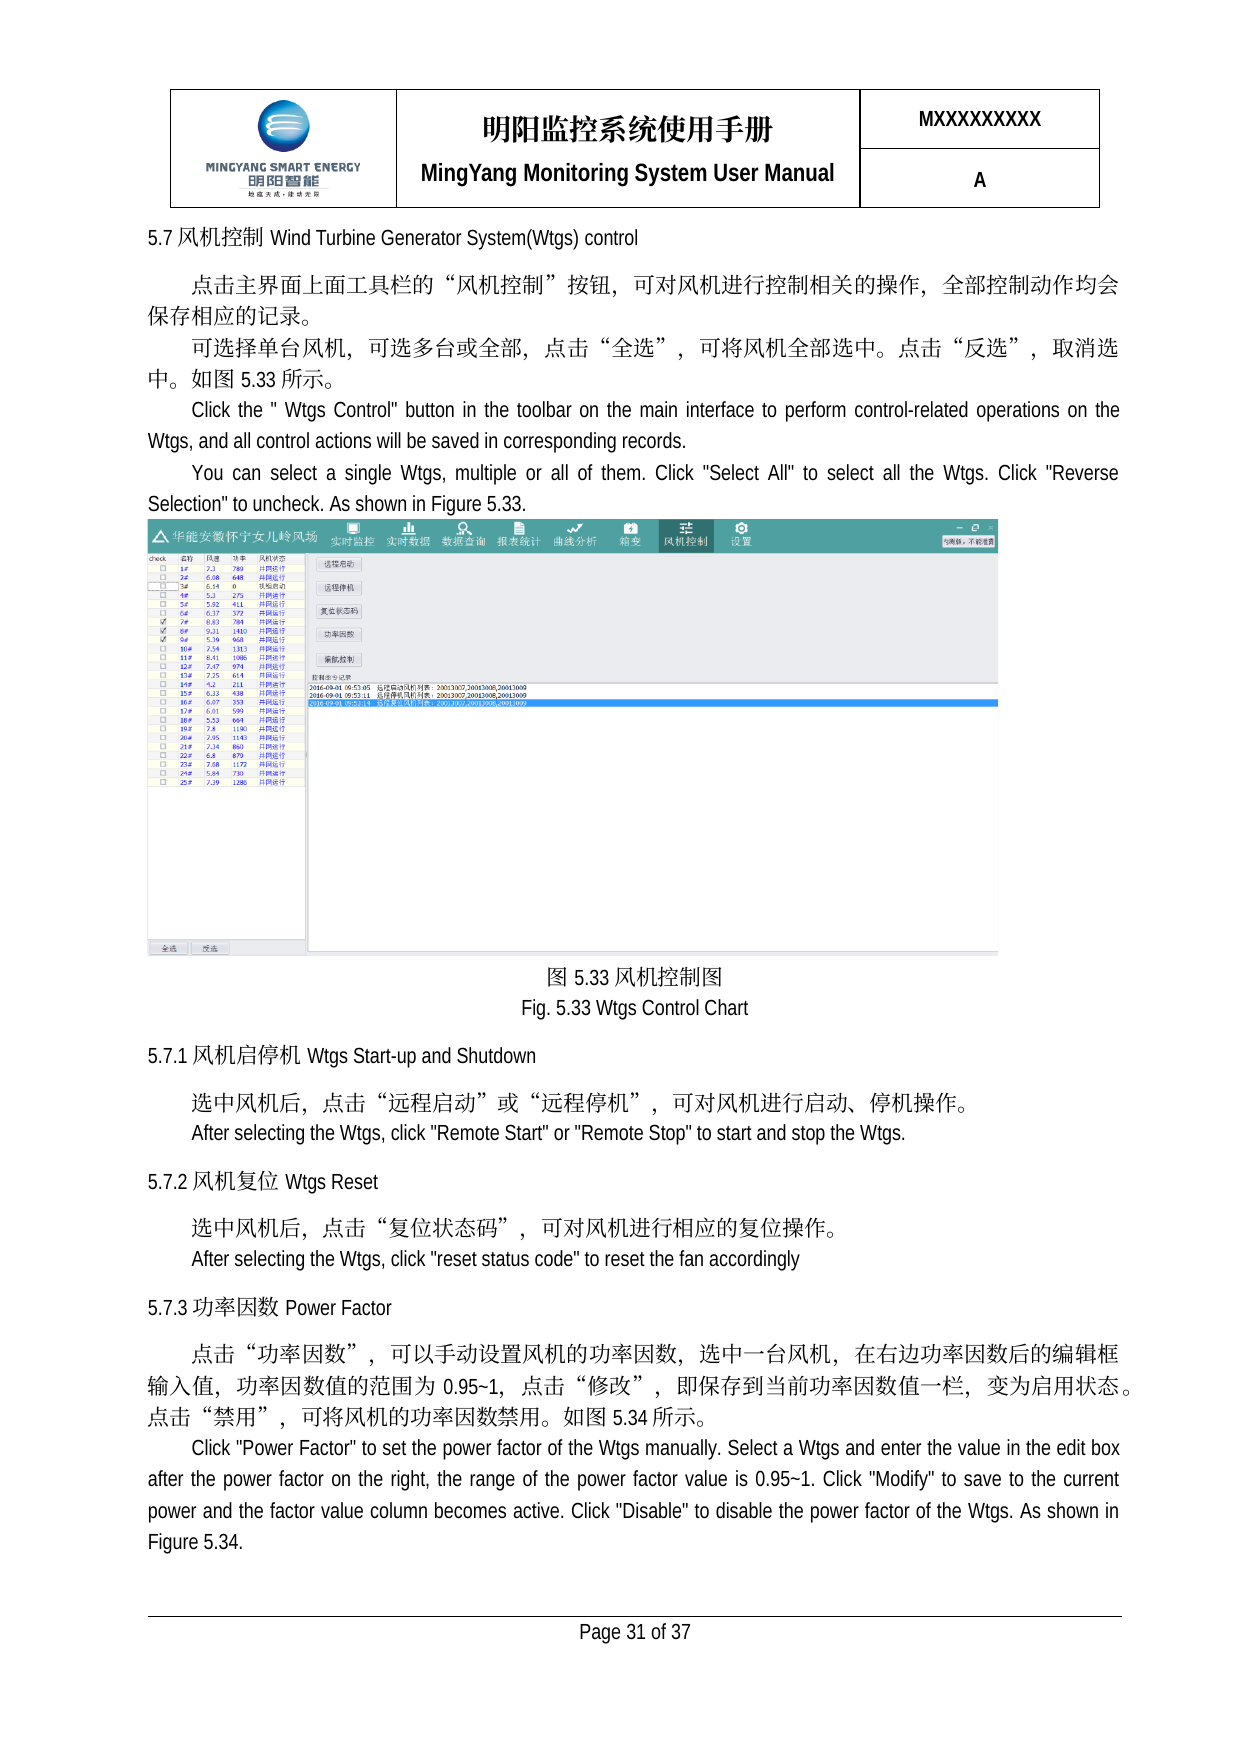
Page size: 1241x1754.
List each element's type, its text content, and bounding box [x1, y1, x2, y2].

text Fig. 5.33 Wtgs Control Chart [148, 991, 1122, 1023]
text After selecting the Wtgs, click "reset status code" to reset the fan accordingly [148, 1243, 1122, 1274]
picture [206, 100, 360, 197]
text 图 5.33 风机控制图 [148, 960, 1122, 991]
subtitle 5.7.3功率因数 Power Factor [148, 1290, 1122, 1322]
text Click the " Wtgs Control" button in the toolbar on the main interface to perform control-related operations on the Wtgs, and all control actions will be saved in corresponding records. [148, 394, 1122, 457]
text After selecting the Wtgs, click "Remote Start" or "Remote Stop" to start and stop the Wtgs. [148, 1117, 1122, 1149]
subtitle 5.7.2风机复位 Wtgs Reset [148, 1164, 1122, 1196]
text 可选择单台风机，可选多台或全部，点击“全选”，可将风机全部选中。点击“反选”，取消选中。如图 5.33 所示。 [148, 331, 1122, 394]
text 选中风机后，点击“远程启动”或“远程停机”，可对风机进行启动、停机操作。 [148, 1086, 1122, 1117]
text 点击主界面上面工具栏的“风机控制”按钮，可对风机进行控制相关的操作，全部控制动作均会保存相应的记录。 [148, 268, 1122, 331]
subtitle 5.7风机控制 Wind Turbine Generator System(Wtgs) control [148, 221, 1122, 252]
subtitle 5.7.1风机启停机 Wtgs Start-up and Shutdown [148, 1038, 1122, 1070]
text You can select a single Wtgs, multiple or all of them. Click "Select All" to select all the Wtgs. Click "Reverse Selection" to uncheck. As shown in Figure 5.33. [148, 457, 1122, 519]
picture [147, 519, 999, 956]
text 选中风机后，点击“复位状态码”，可对风机进行相应的复位操作。 [148, 1212, 1122, 1243]
text Click "Power Factor" to set the power factor of the Wtgs manually. Select a Wtgs and enter the value in the edit box after the power factor on the right, the range of the power factor value is 0.95~1. Click "Modify" to save to the current power and the factor value column becomes active. Click "Disable" to disable the power factor of the Wtgs. As shown in Figure 5.34. [148, 1432, 1122, 1558]
text 点击“功率因数”，可以手动设置风机的功率因数，选中一台风机，在右边功率因数后的编辑框输入值，功率因数值的范围为 0.95~1，点击“修改”，即保存到当前功率因数值一栏，变为启用状态。点击“禁用”，可将风机的功率因数禁用。如图 5.34 所示。 [148, 1337, 1122, 1432]
